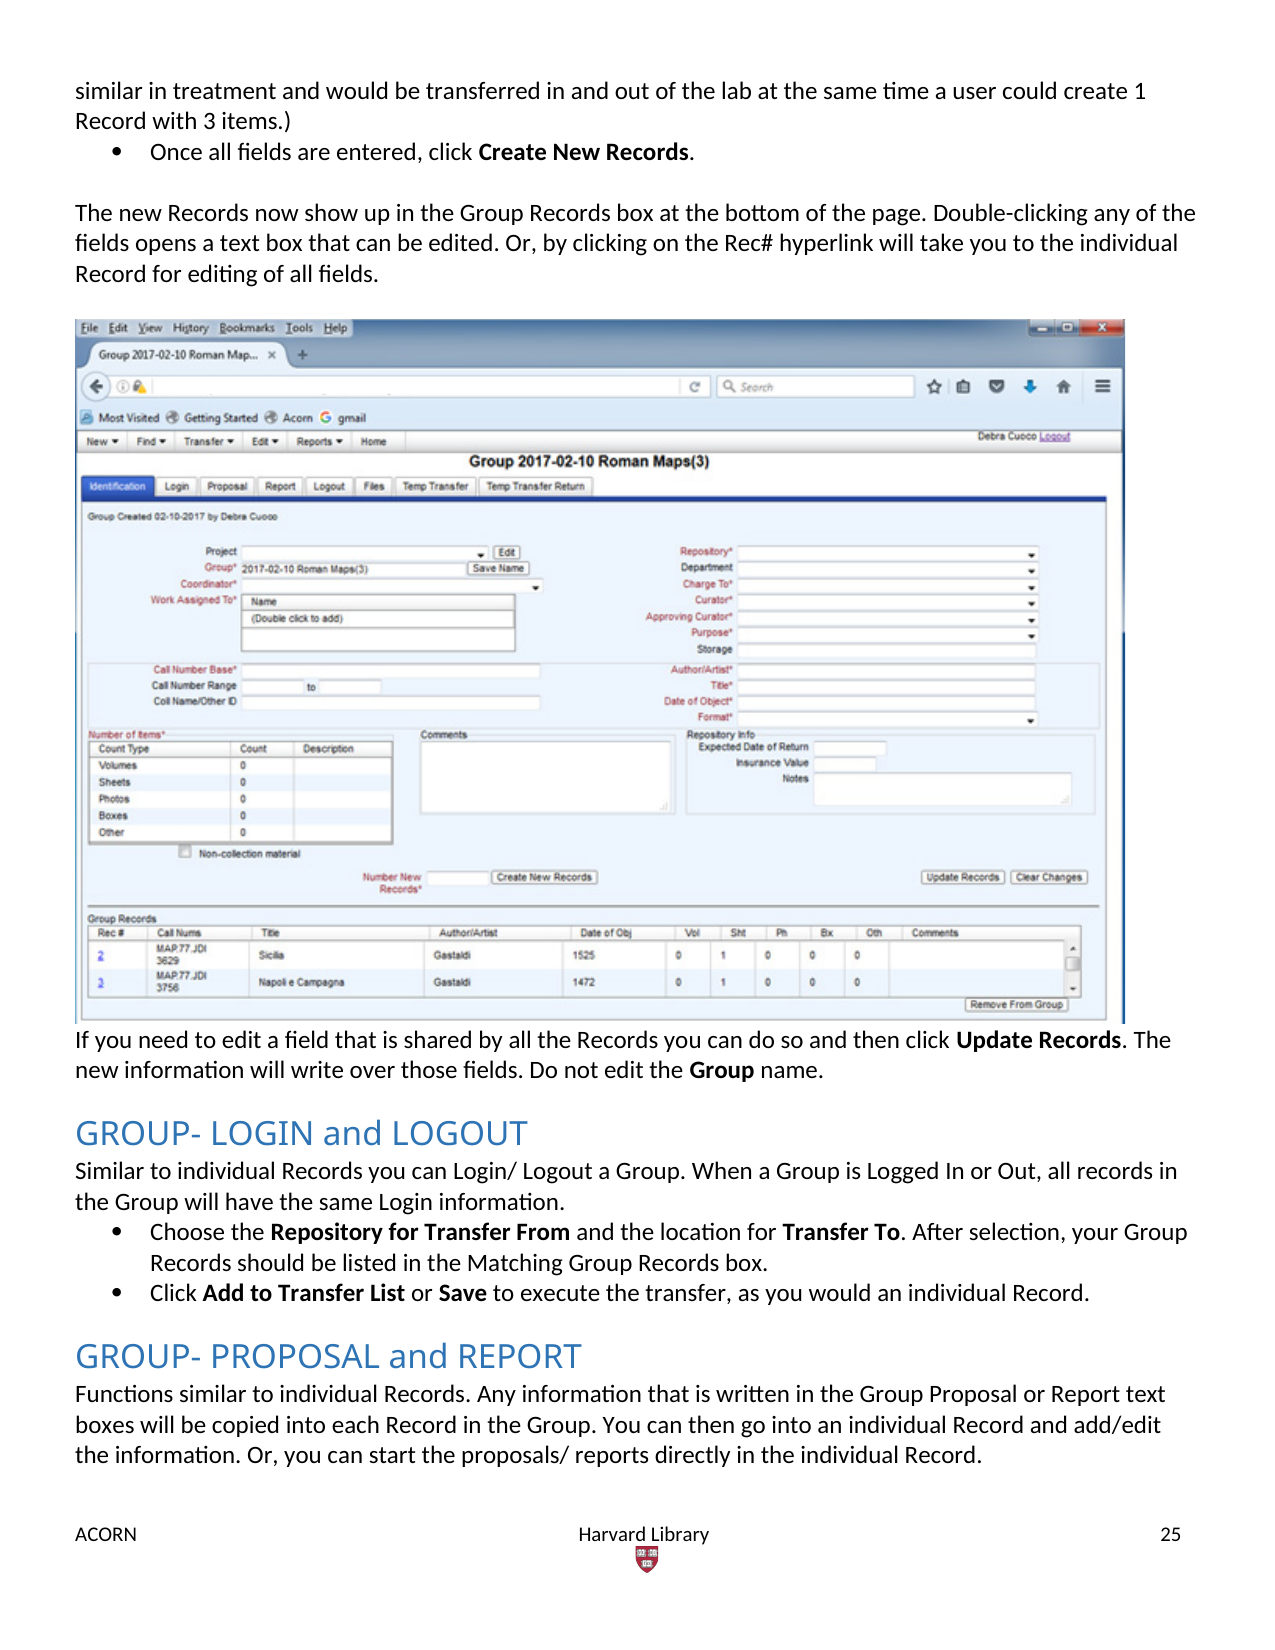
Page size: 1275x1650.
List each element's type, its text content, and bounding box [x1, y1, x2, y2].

subtitle GROUP- PROPOSAL and REPORT [75, 1333, 1200, 1378]
text If you need to edit a field that is shared by all the Records you can do so and then click Update Records. The new information will write over those fields. Do not edit the Group name. [75, 1024, 1200, 1085]
picture [635, 1546, 659, 1573]
text Functions similar to individual Records. Any information that is written in the Group Proposal or Report text boxes will be copied into each Record in the Group. You can then go into an individual Record and add/edit the information. Or, you can start the proposals/ reports directly in the individual Record. [75, 1378, 1200, 1470]
list Click Add to Transfer List or Save to execute the transfer, as you would an individual Record. [112, 1277, 1200, 1308]
list Once all fields are entered, click Create New Records. [112, 136, 1200, 167]
subtitle GROUP- LOGIN and LOGOUT [75, 1110, 1200, 1155]
text Similar to individual Records you can Login/ Logout a Group. When a Group is Logged In or Out, all records in the Group will have the same Login information. [75, 1155, 1200, 1216]
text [75, 75, 1200, 136]
text The new Records now show up in the Group Records box at the bottom of the page. Double-clicking any of the fields opens a text box that can be edited. Or, by clicking on the Rec# hyperlink will take you to the individual Record for editing of all fields. [75, 197, 1200, 289]
list Choose the Repository for Transfer From and the location for Transfer To. After selection, your Group Records should be listed in the Matching Group Records box. [112, 1216, 1200, 1277]
picture [75, 319, 1125, 1024]
